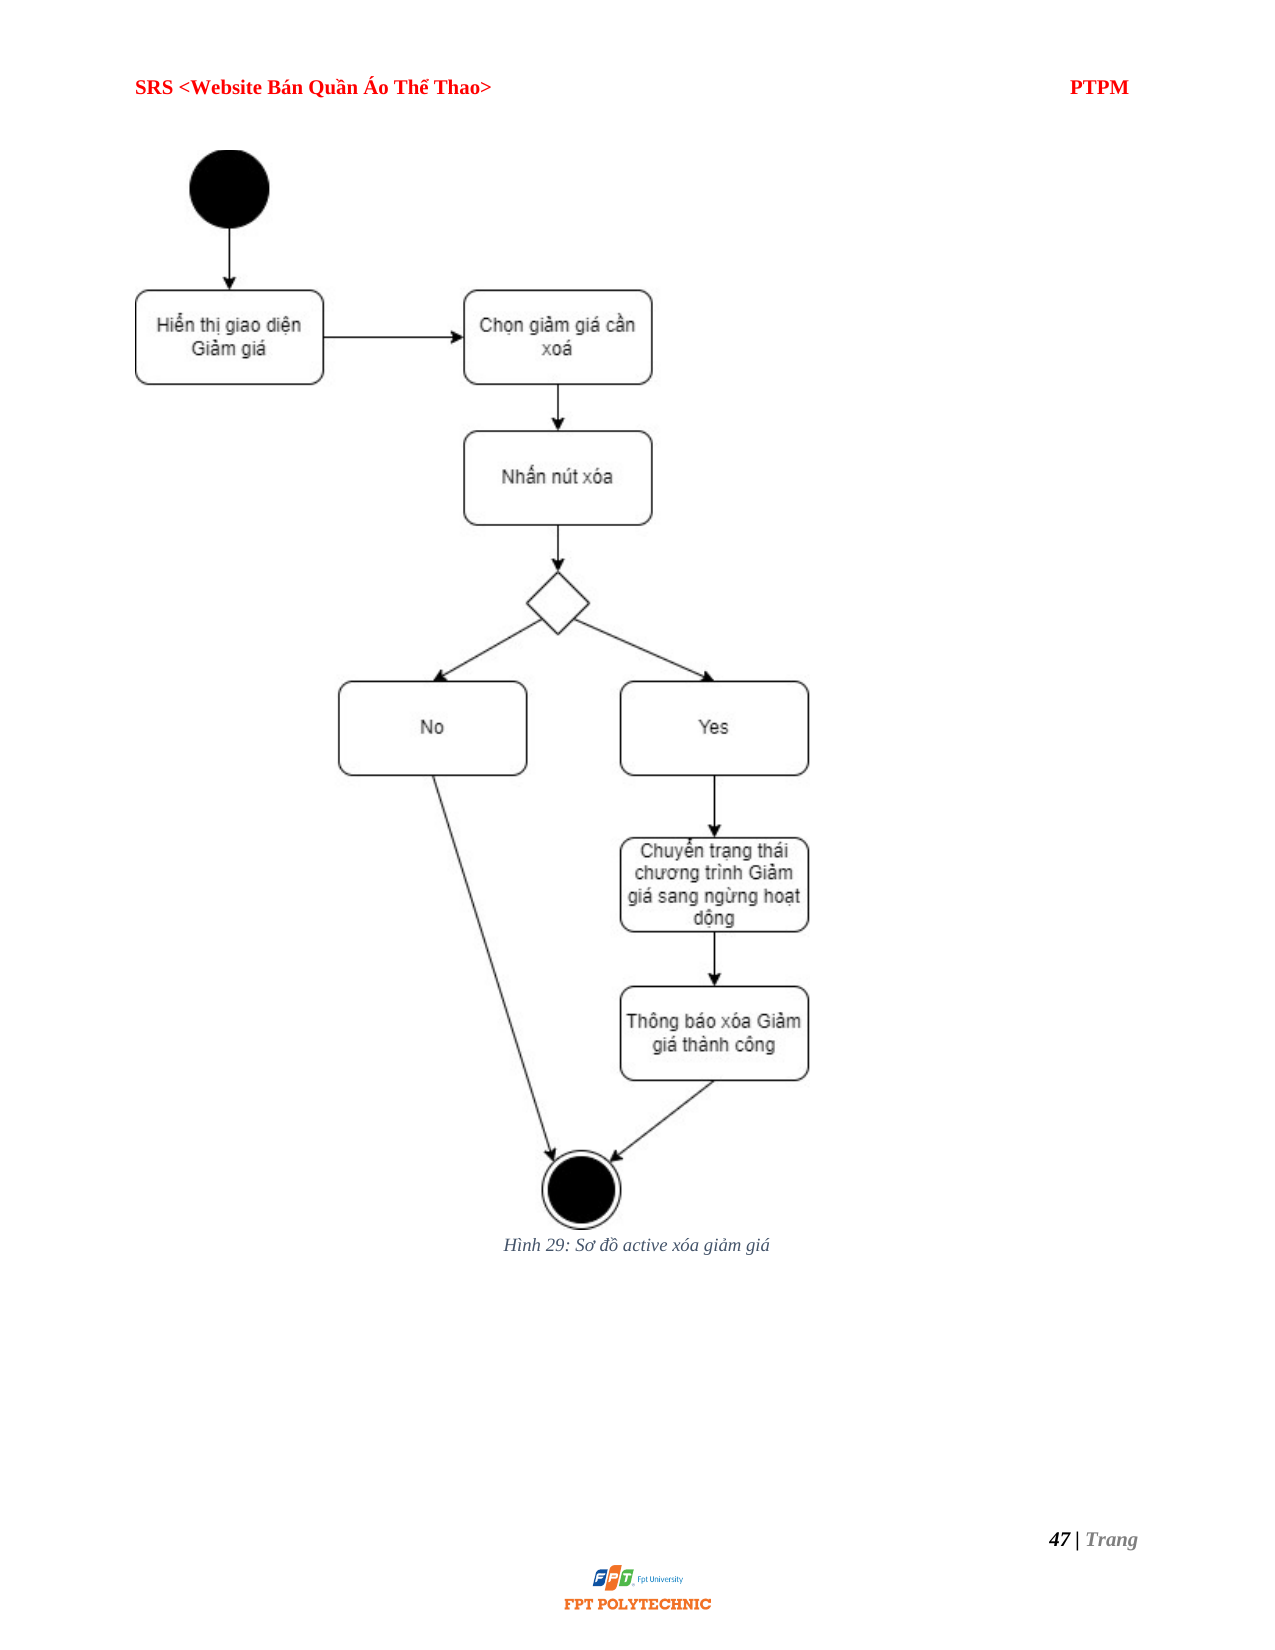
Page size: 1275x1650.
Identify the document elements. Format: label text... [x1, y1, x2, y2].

picture [563, 1555, 712, 1628]
picture [135, 150, 810, 1230]
